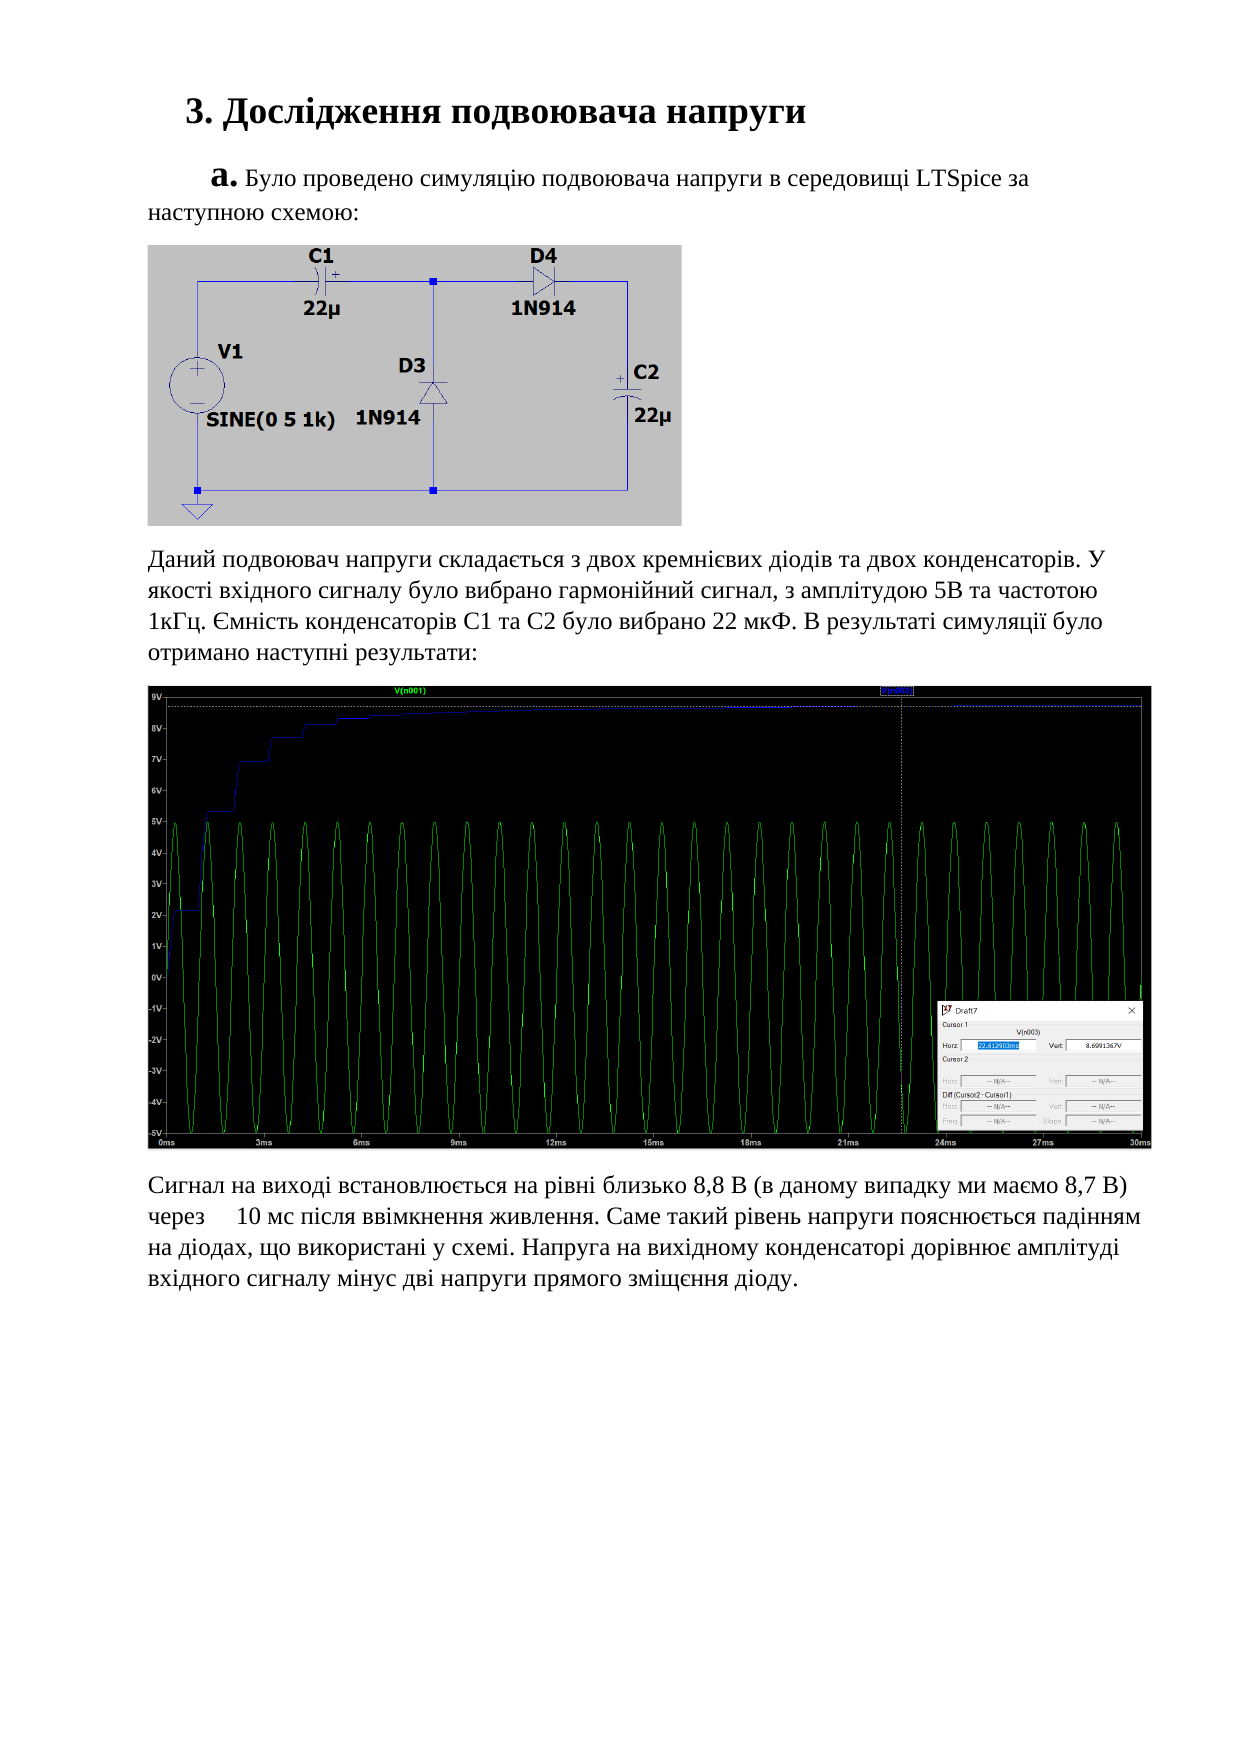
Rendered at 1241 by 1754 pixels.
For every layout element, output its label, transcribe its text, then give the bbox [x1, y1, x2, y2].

picture [147, 685, 1152, 1151]
text Сигнал на виході встановлюється на рівні близько 8,8 В (в даному випадку ми маємо 8,7 В) через 10 мс після ввімкнення живлення. Саме такий рівень напруги пояснюється падінням на діодах, що використані у схемі. Напруга на вихідному конденсаторі дорівнює амплітуді вхідного сигналу мінус дві напруги прямого зміщєння діоду. [148, 1170, 1152, 1292]
list Дослідження подвоювача напруги [185, 88, 1152, 132]
text Даний подвоювач напруги складається з двох кремнієвих діодів та двох конденсаторів. У якості вхідного сигналу було вибрано гармонійний сигнал, з амплітудою 5В та частотою 1кГц. Ємність конденсаторів С1 та С2 було вибрано 22 мкФ. В результаті симуляції було отримано наступні результати: [148, 544, 1152, 666]
picture [147, 245, 682, 526]
text а. Було проведено симуляцію подвоювача напруги в середовищі LTSpice за наступною схемою: [148, 152, 1152, 226]
